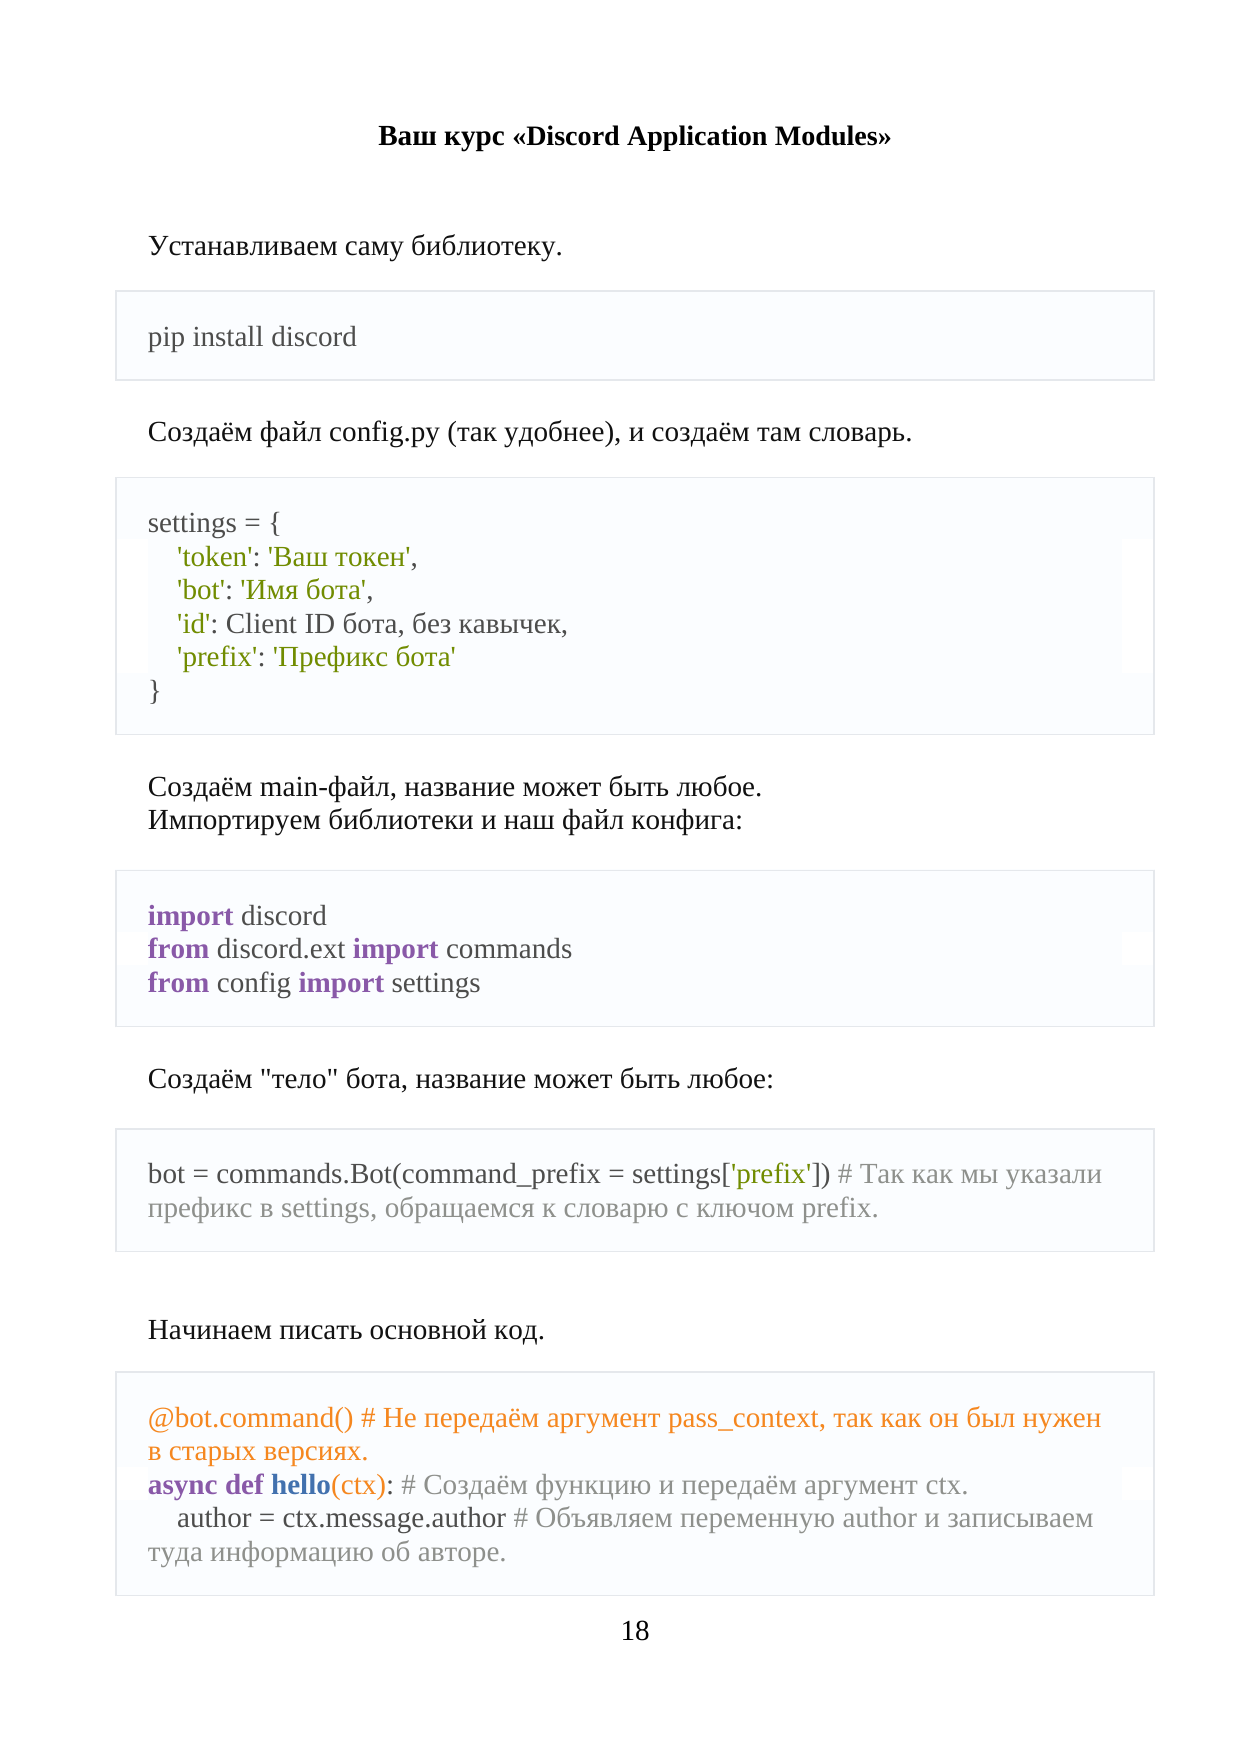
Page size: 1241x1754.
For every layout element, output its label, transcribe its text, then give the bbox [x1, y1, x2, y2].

text Создаём "тело" бота, название может быть любое: [148, 1061, 1122, 1094]
text author = ctx.message.author # Объявляем переменную author и записываем туда информацию об авторе. [117, 1472, 1153, 1595]
text settings = { [117, 478, 1153, 539]
text Создаём main-файл, название может быть любое. Импортируем библиотеки и наш файл конфига: [148, 769, 1122, 836]
text 'bot': 'Имя бота', [148, 572, 1122, 606]
text Устанавливаем саму библиотеку. [148, 228, 1122, 290]
text from config import settings [117, 937, 1153, 1026]
text 'id': Client ID бота, без кавычек, [148, 606, 1122, 639]
text Создаём файл config.py (так удобнее), и создаём там словарь. [148, 414, 1122, 477]
text Начинаем писать основной код. [148, 1312, 1122, 1345]
text 'token': 'Ваш токен', [148, 539, 1122, 572]
text pip install discord [117, 292, 1153, 379]
text import discord [117, 871, 1153, 932]
text @bot.command() # Не передаём аргумент pass_context, так как он был нужен в старых версиях. [117, 1373, 1153, 1467]
text bot = commands.Bot(command_prefix = settings['prefix']) # Так как мы указали префикс в settings, обращаемся к словарю с ключом prefix. [117, 1130, 1153, 1251]
text } [117, 644, 1153, 734]
subtitle Ваш курс «Discord Application Modules» [148, 118, 1122, 152]
